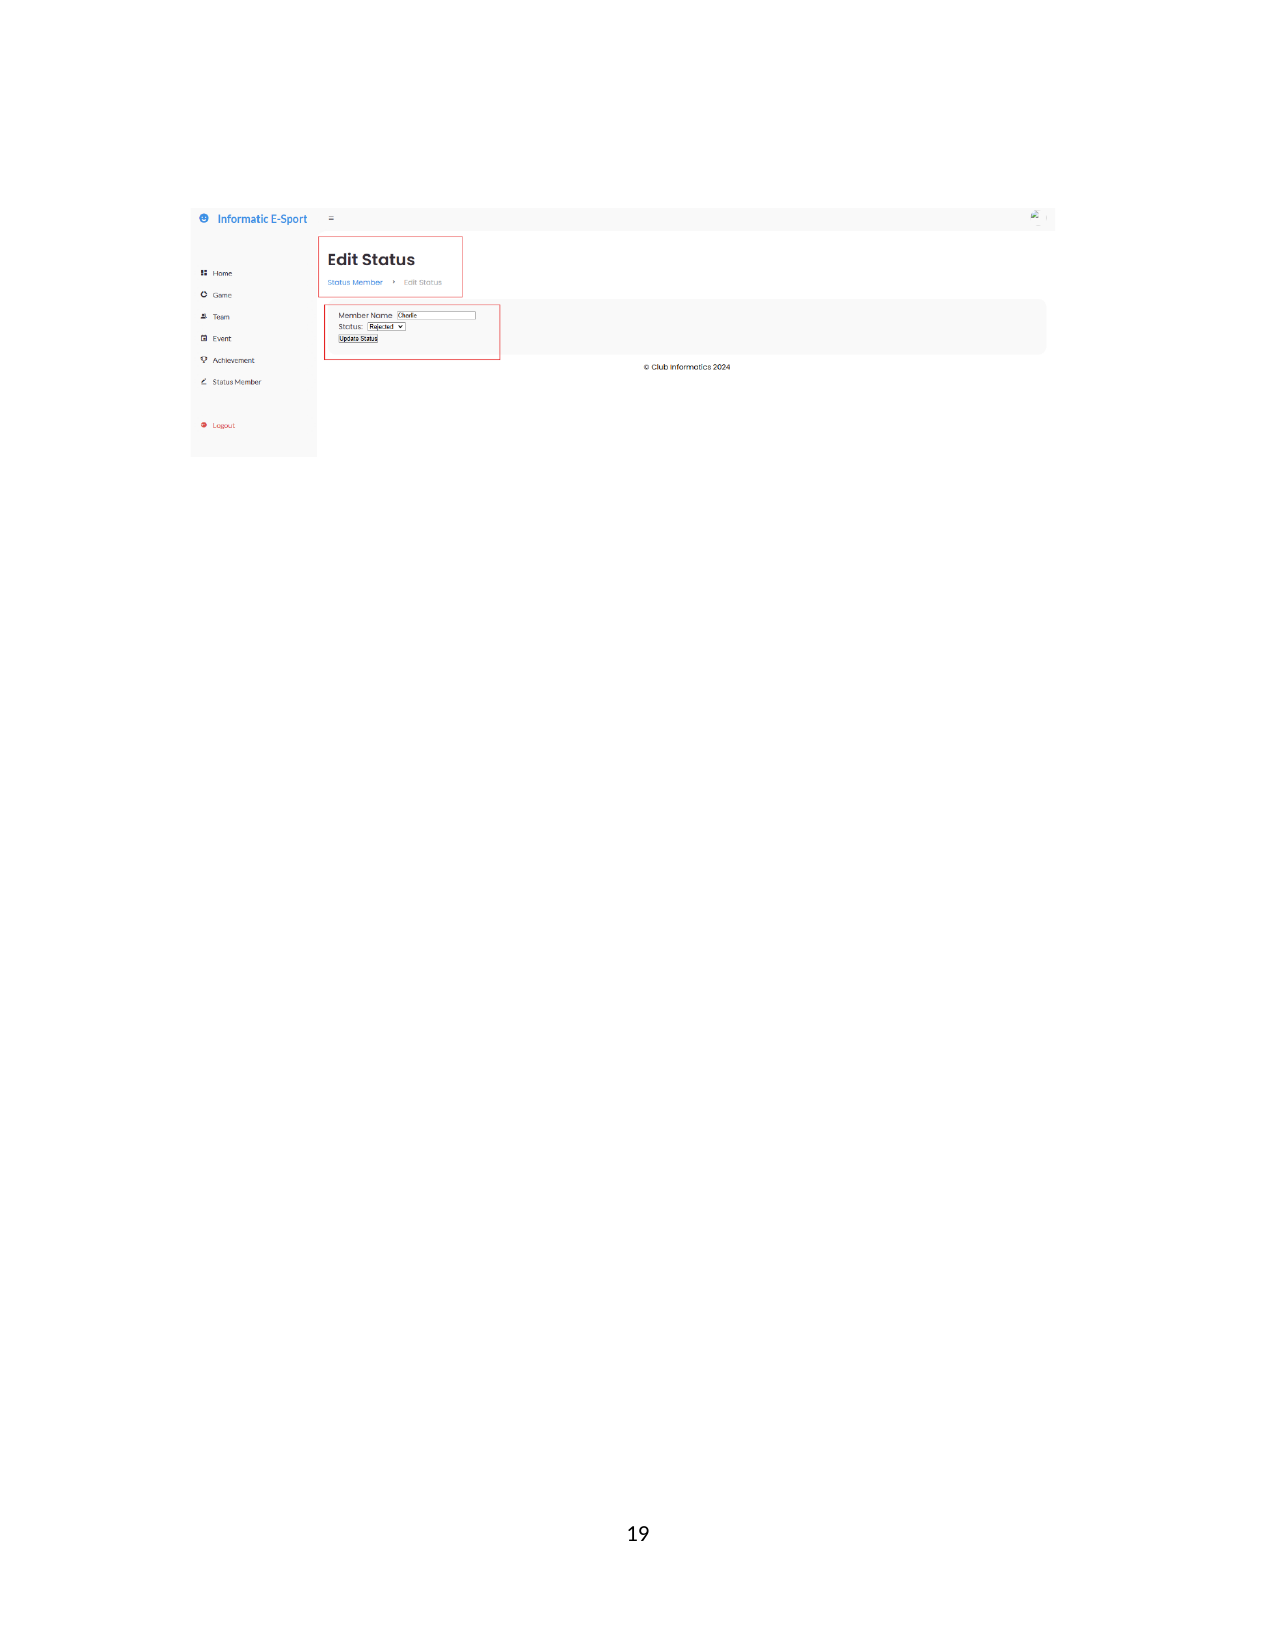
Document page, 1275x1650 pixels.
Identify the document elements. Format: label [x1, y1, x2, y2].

picture [190, 208, 1056, 457]
